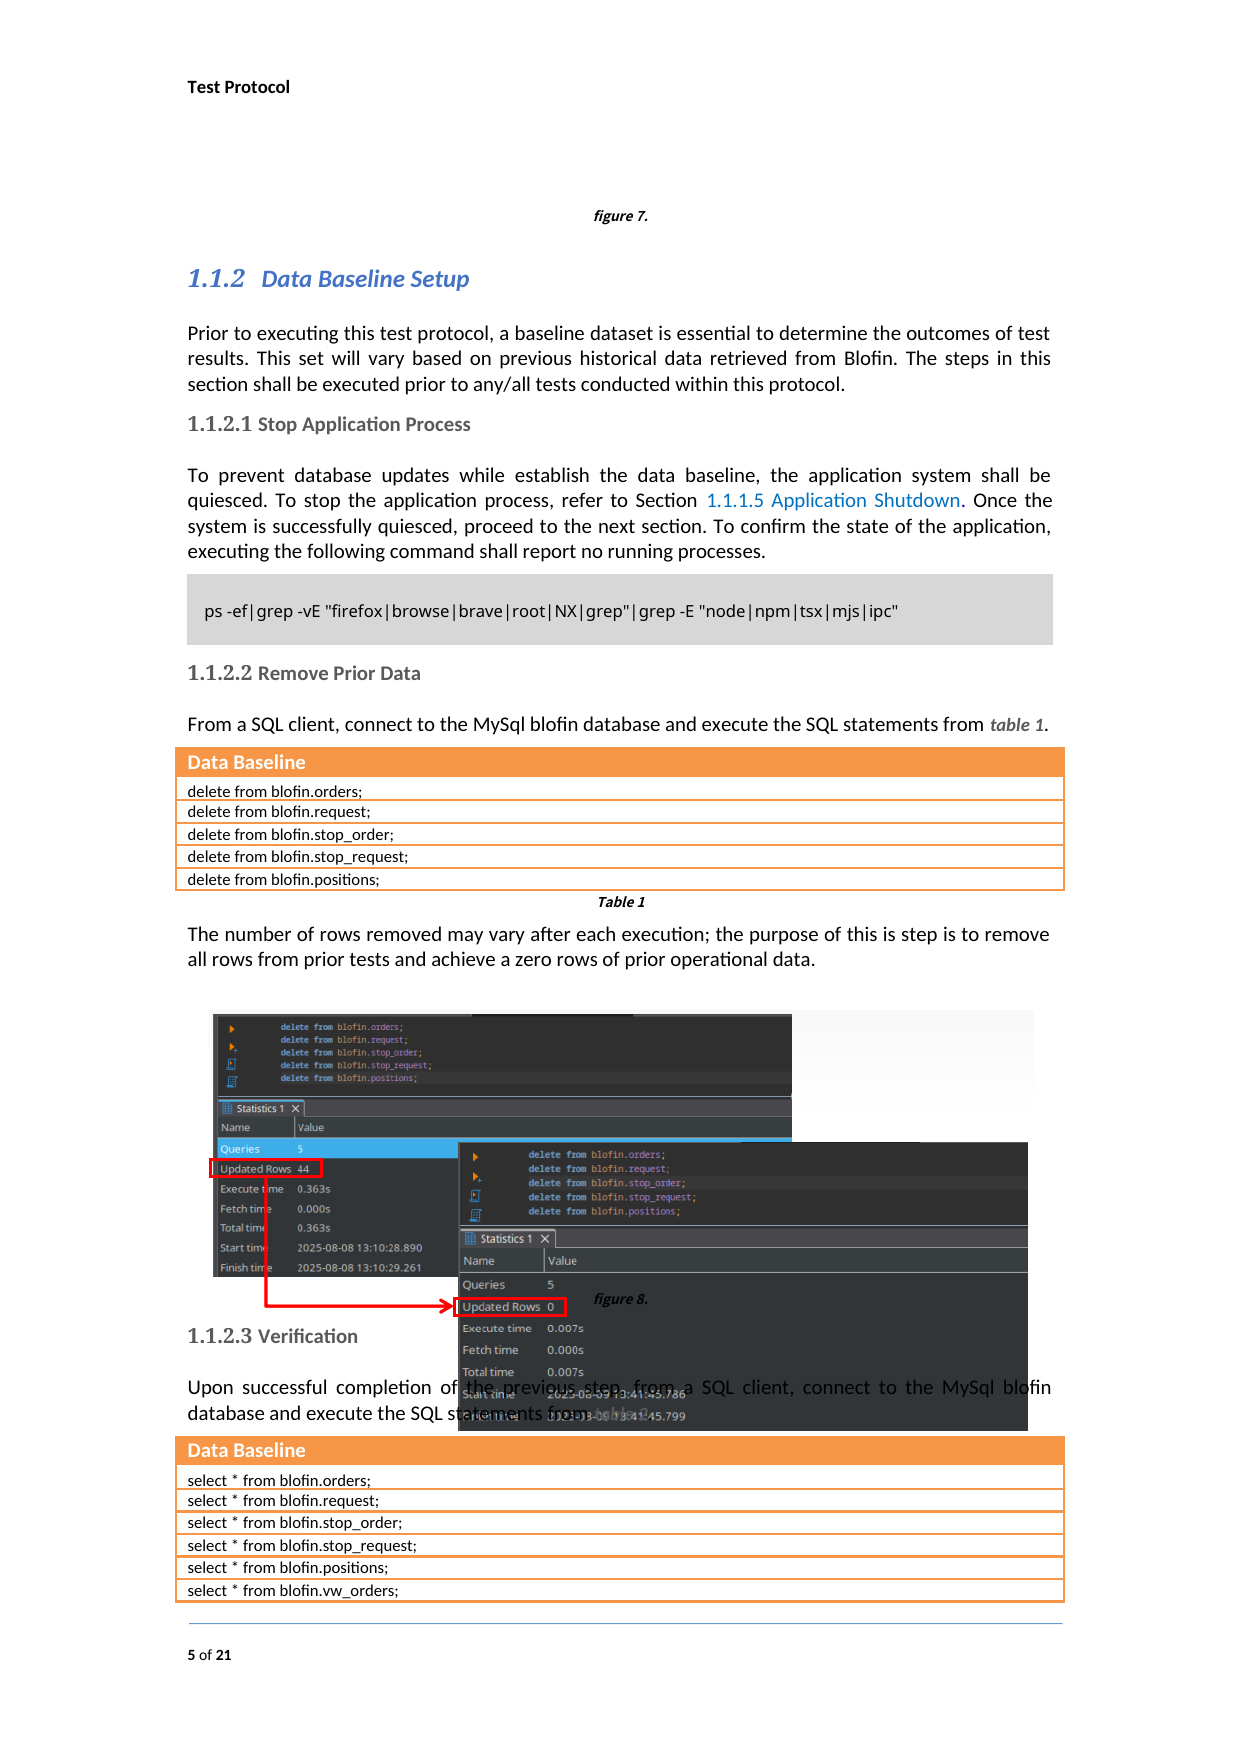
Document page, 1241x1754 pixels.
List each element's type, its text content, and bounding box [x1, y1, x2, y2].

table_cell select * from blofin.positions; [177, 1558, 1063, 1578]
table_cell select * from blofin.stop_order; [177, 1513, 1063, 1533]
text To prevent database updates while establish the data baseline, the application system shall be quiesced. To stop the application process, refer to Section 1.1.1.5 Application Shutdown. Once the system is successfully quiesced, proceed to the next section. To confirm the state of the application, executing the following command shall report no running processes. [187, 462, 1053, 564]
picture [208, 1349, 1035, 1374]
text The number of rows removed may vary after each execution; the purpose of this is step is to remove all rows from prior tests and achieve a zero rows of prior operational data. [187, 921, 1053, 972]
text figure 7. [187, 205, 1053, 225]
table_cell delete from blofin.stop_order; [177, 824, 1063, 844]
picture [208, 1010, 1035, 1289]
table_cell select * from blofin.request; [177, 1490, 1063, 1510]
picture [208, 1308, 1035, 1321]
text figure 8. [187, 1289, 1053, 1308]
table_cell delete from blofin.request; [177, 801, 1063, 822]
table_cell select * from blofin.vw_orders; [177, 1580, 1063, 1600]
table_cell delete from blofin.orders; [177, 781, 1063, 799]
table_cell delete from blofin.positions; [177, 869, 1063, 889]
table_cell select * from blofin.stop_request; [177, 1535, 1063, 1555]
text Table 1 [187, 891, 1053, 911]
subtitle Data Baseline Setup [187, 261, 1053, 295]
picture [208, 1425, 1035, 1436]
text ps -ef|grep -vE "firefox|browse|brave|root|NX|grep"|grep -E "node|npm|tsx|mjs|ipc" [187, 600, 1053, 622]
text From a SQL client, connect to the MySql blofin database and execute the SQL statements from table 1. [187, 711, 1053, 736]
subtitle Verification [187, 1321, 1053, 1349]
text Upon successful completion of the previous step, from a SQL client, connect to the MySql blofin database and execute the SQL statements from table 2. [187, 1374, 1053, 1425]
table_cell delete from blofin.stop_request; [177, 846, 1063, 867]
table_header Data Baseline [177, 749, 1063, 777]
table_header Data Baseline [177, 1438, 1063, 1465]
subtitle Stop Application Process [187, 409, 1053, 437]
table_cell select * from blofin.orders; [177, 1470, 1063, 1488]
subtitle Remove Prior Data [187, 658, 1053, 686]
text Prior to executing this test protocol, a baseline dataset is essential to determine the outcomes of test results. This set will vary based on previous historical data retrieved from Blofin. The steps in this section shall be executed prior to any/all tests conducted within this protocol. [187, 320, 1053, 396]
